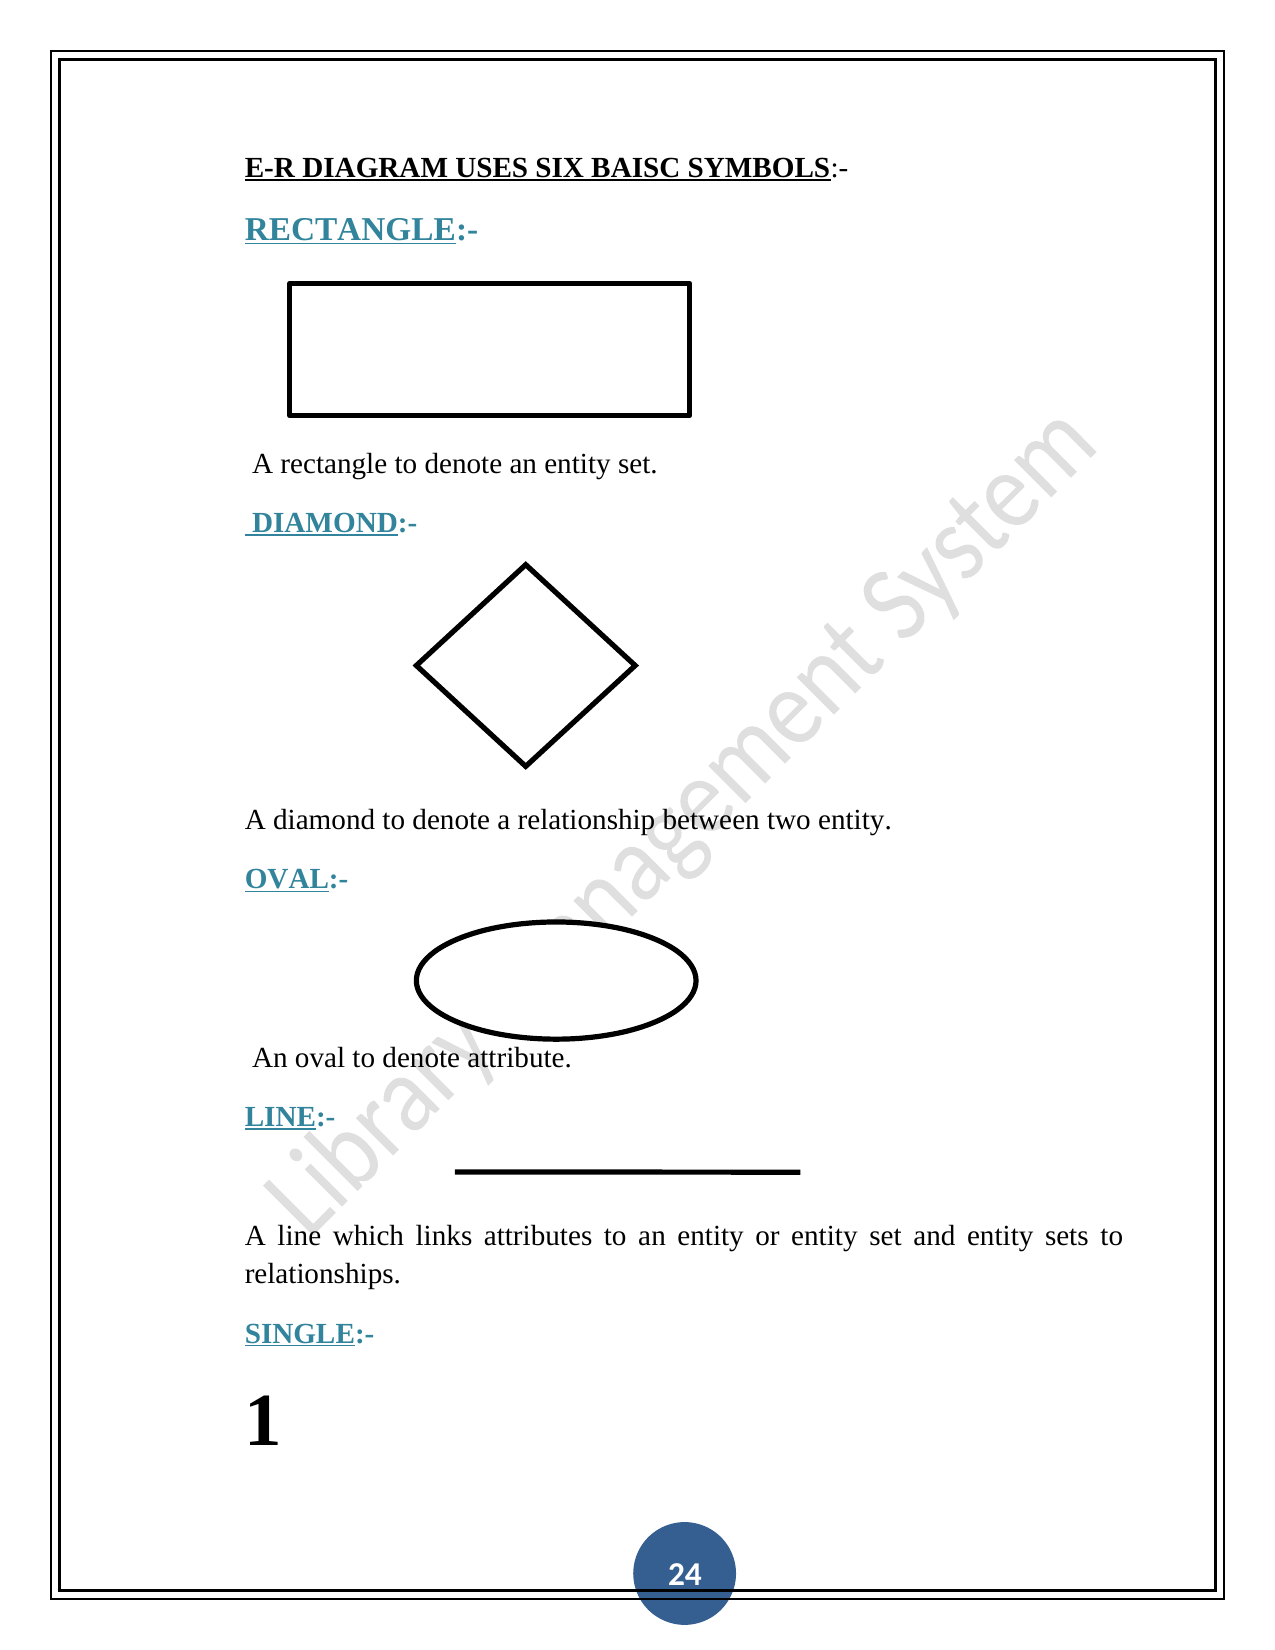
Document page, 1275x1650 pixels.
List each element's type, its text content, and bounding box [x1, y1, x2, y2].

text SINGLE:- [244, 1316, 1125, 1349]
text LINE:- [244, 1099, 1125, 1133]
text A diamond to denote a relationship between two entity. [244, 802, 1125, 836]
text A rectangle to denote an entity set. [244, 446, 1125, 479]
text DIAMOND:- [244, 505, 1125, 539]
text E-R DIAGRAM USES SIX BAISC SYMBOLS:- [244, 150, 1125, 183]
text RECTANGLE:- [244, 209, 1125, 248]
text 1 [244, 1375, 1125, 1461]
text OVAL:- [244, 862, 1125, 895]
text A line which links attributes to an entity or entity set and entity sets to relationships. [244, 1218, 1125, 1290]
text An oval to denote attribute. [244, 1040, 1125, 1073]
